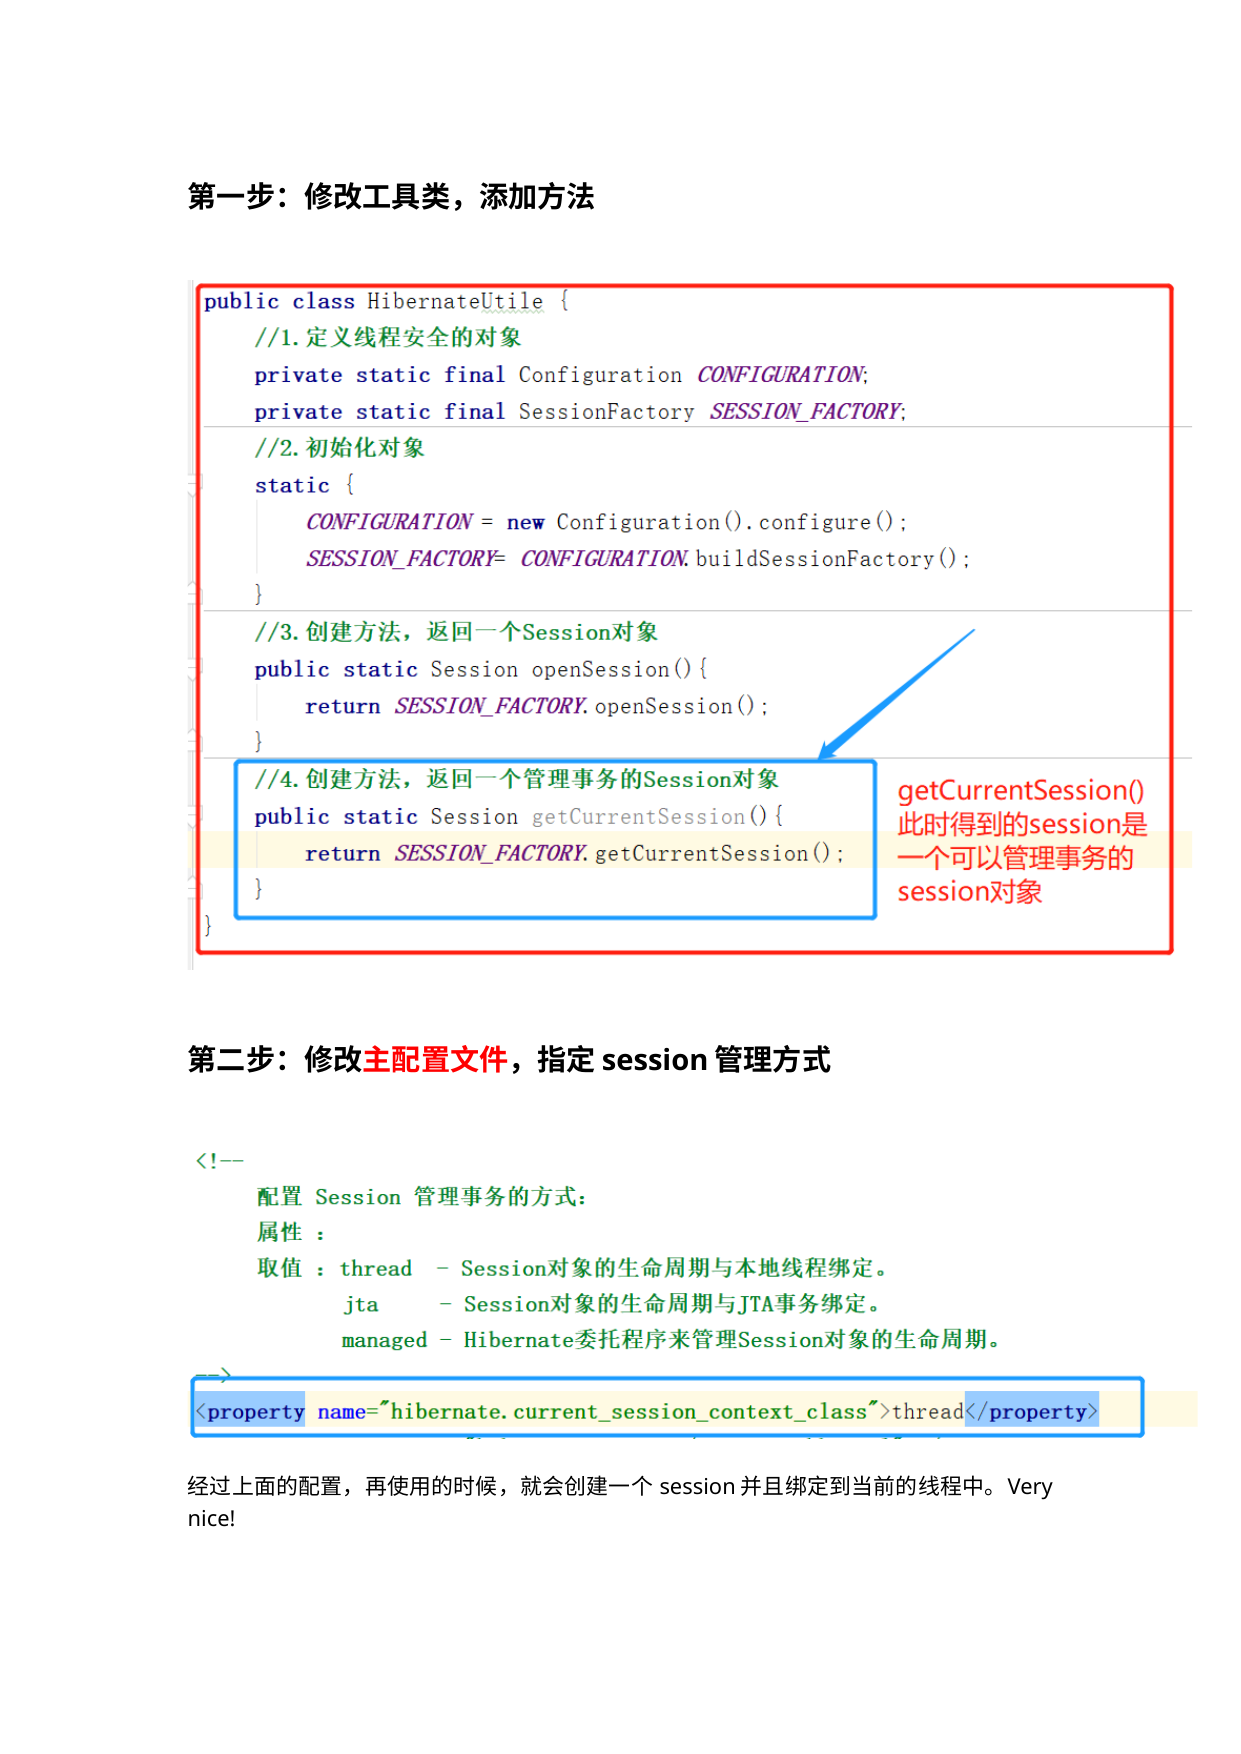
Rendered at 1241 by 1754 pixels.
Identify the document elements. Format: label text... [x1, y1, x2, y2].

subtitle 第二步：修改主配置文件，指定session管理方式 [187, 1025, 1053, 1090]
subtitle 第一步：修改工具类，添加方法 [187, 162, 1053, 227]
picture [187, 280, 1193, 970]
text 经过上面的配置，再使用的时候，就会创建一个session并且绑定到当前的线程中。Very nice! [187, 1469, 1053, 1534]
picture [187, 1143, 1198, 1439]
